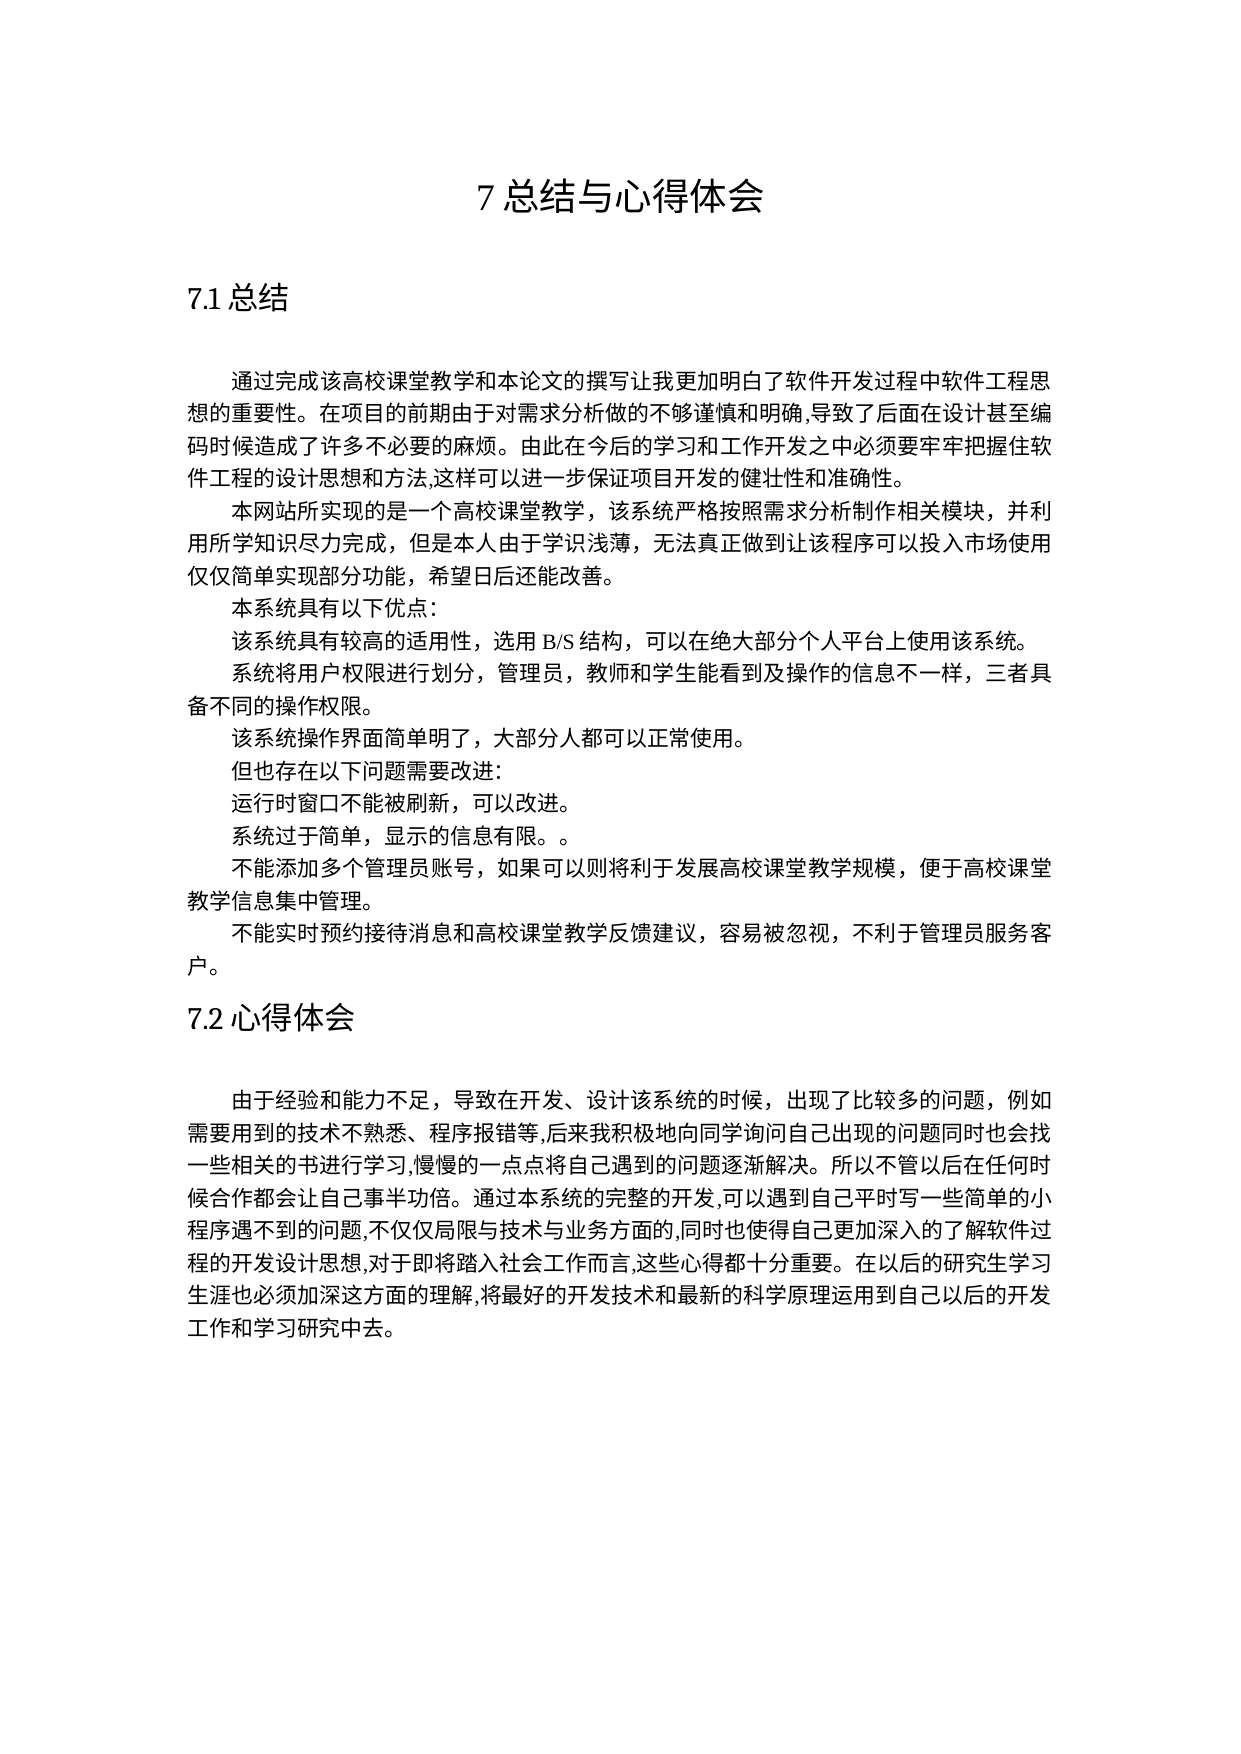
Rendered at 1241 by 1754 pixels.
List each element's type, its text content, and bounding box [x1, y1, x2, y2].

text 系统将用户权限进行划分，管理员，教师和学生能看到及操作的信息不一样，三者具备不同的操作权限。 [187, 656, 1053, 721]
text 不能实时预约接待消息和高校课堂教学反馈建议，容易被忽视，不利于管理员服务客户。 [187, 916, 1053, 981]
subtitle 7总结与心得体会 [187, 162, 1053, 227]
text 运行时窗口不能被刷新，可以改进。 [187, 786, 1053, 818]
text 系统过于简单，显示的信息有限。。 [187, 818, 1053, 851]
text 但也存在以下问题需要改进： [187, 753, 1053, 786]
subtitle 7.2 心得体会 [187, 983, 1053, 1048]
text 本网站所实现的是一个高校课堂教学，该系统严格按照需求分析制作相关模块，并利用所学知识尽力完成，但是本人由于学识浅薄，无法真正做到让该程序可以投入市场使用，仅仅简单实现部分功能，希望日后还能改善。 [187, 493, 1053, 591]
text 本系统具有以下优点： [187, 591, 1053, 623]
text 不能添加多个管理员账号，如果可以则将利于发展高校课堂教学规模，便于高校课堂教学信息集中管理。 [187, 851, 1053, 916]
text 通过完成该高校课堂教学和本论文的撰写让我更加明白了软件开发过程中软件工程思想的重要性。在项目的前期由于对需求分析做的不够谨慎和明确,导致了后面在设计甚至编码时候造成了许多不必要的麻烦。由此在今后的学习和工作开发之中必须要牢牢把握住软件工程的设计思想和方法,这样可以进一步保证项目开发的健壮性和准确性。 [187, 363, 1053, 493]
text 该系统具有较高的适用性，选用B/S结构，可以在绝大部分个人平台上使用该系统。 [187, 623, 1053, 656]
text 该系统操作界面简单明了，大部分人都可以正常使用。 [187, 721, 1053, 753]
subtitle 7.1 总结 [187, 263, 1053, 328]
text 由于经验和能力不足，导致在开发、设计该系统的时候，出现了比较多的问题，例如需要用到的技术不熟悉、程序报错等,后来我积极地向同学询问自己出现的问题同时也会找一些相关的书进行学习,慢慢的一点点将自己遇到的问题逐渐解决。所以不管以后在任何时候合作都会让自己事半功倍。通过本系统的完整的开发,可以遇到自己平时写一些简单的小程序遇不到的问题,不仅仅局限与技术与业务方面的,同时也使得自己更加深入的了解软件过程的开发设计思想,对于即将踏入社会工作而言,这些心得都十分重要。在以后的研究生学习生涯也必须加深这方面的理解,将最好的开发技术和最新的科学原理运用到自己以后的开发工作和学习研究中去。 [187, 1083, 1053, 1343]
